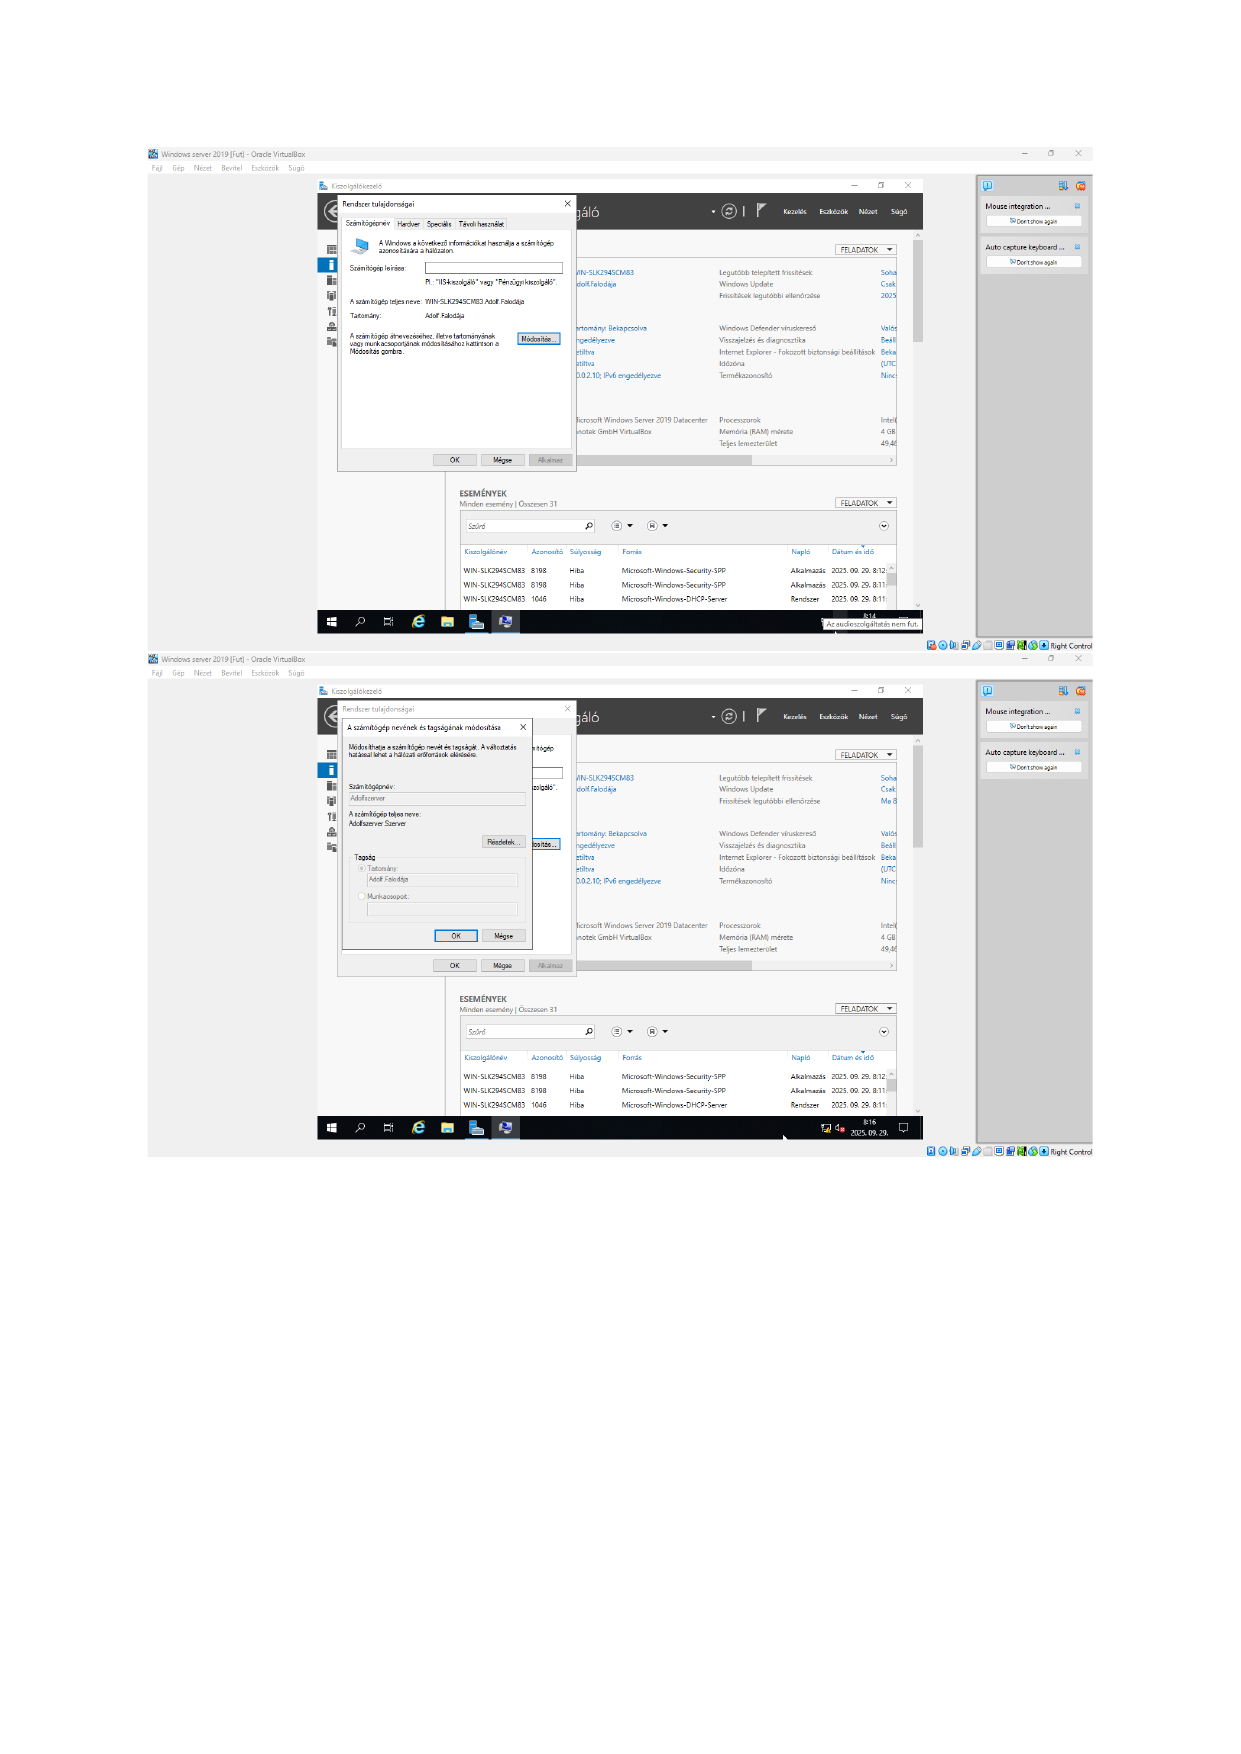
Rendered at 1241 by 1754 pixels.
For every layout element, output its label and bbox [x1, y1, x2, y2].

picture [147, 147, 1093, 651]
picture [147, 653, 1093, 1157]
